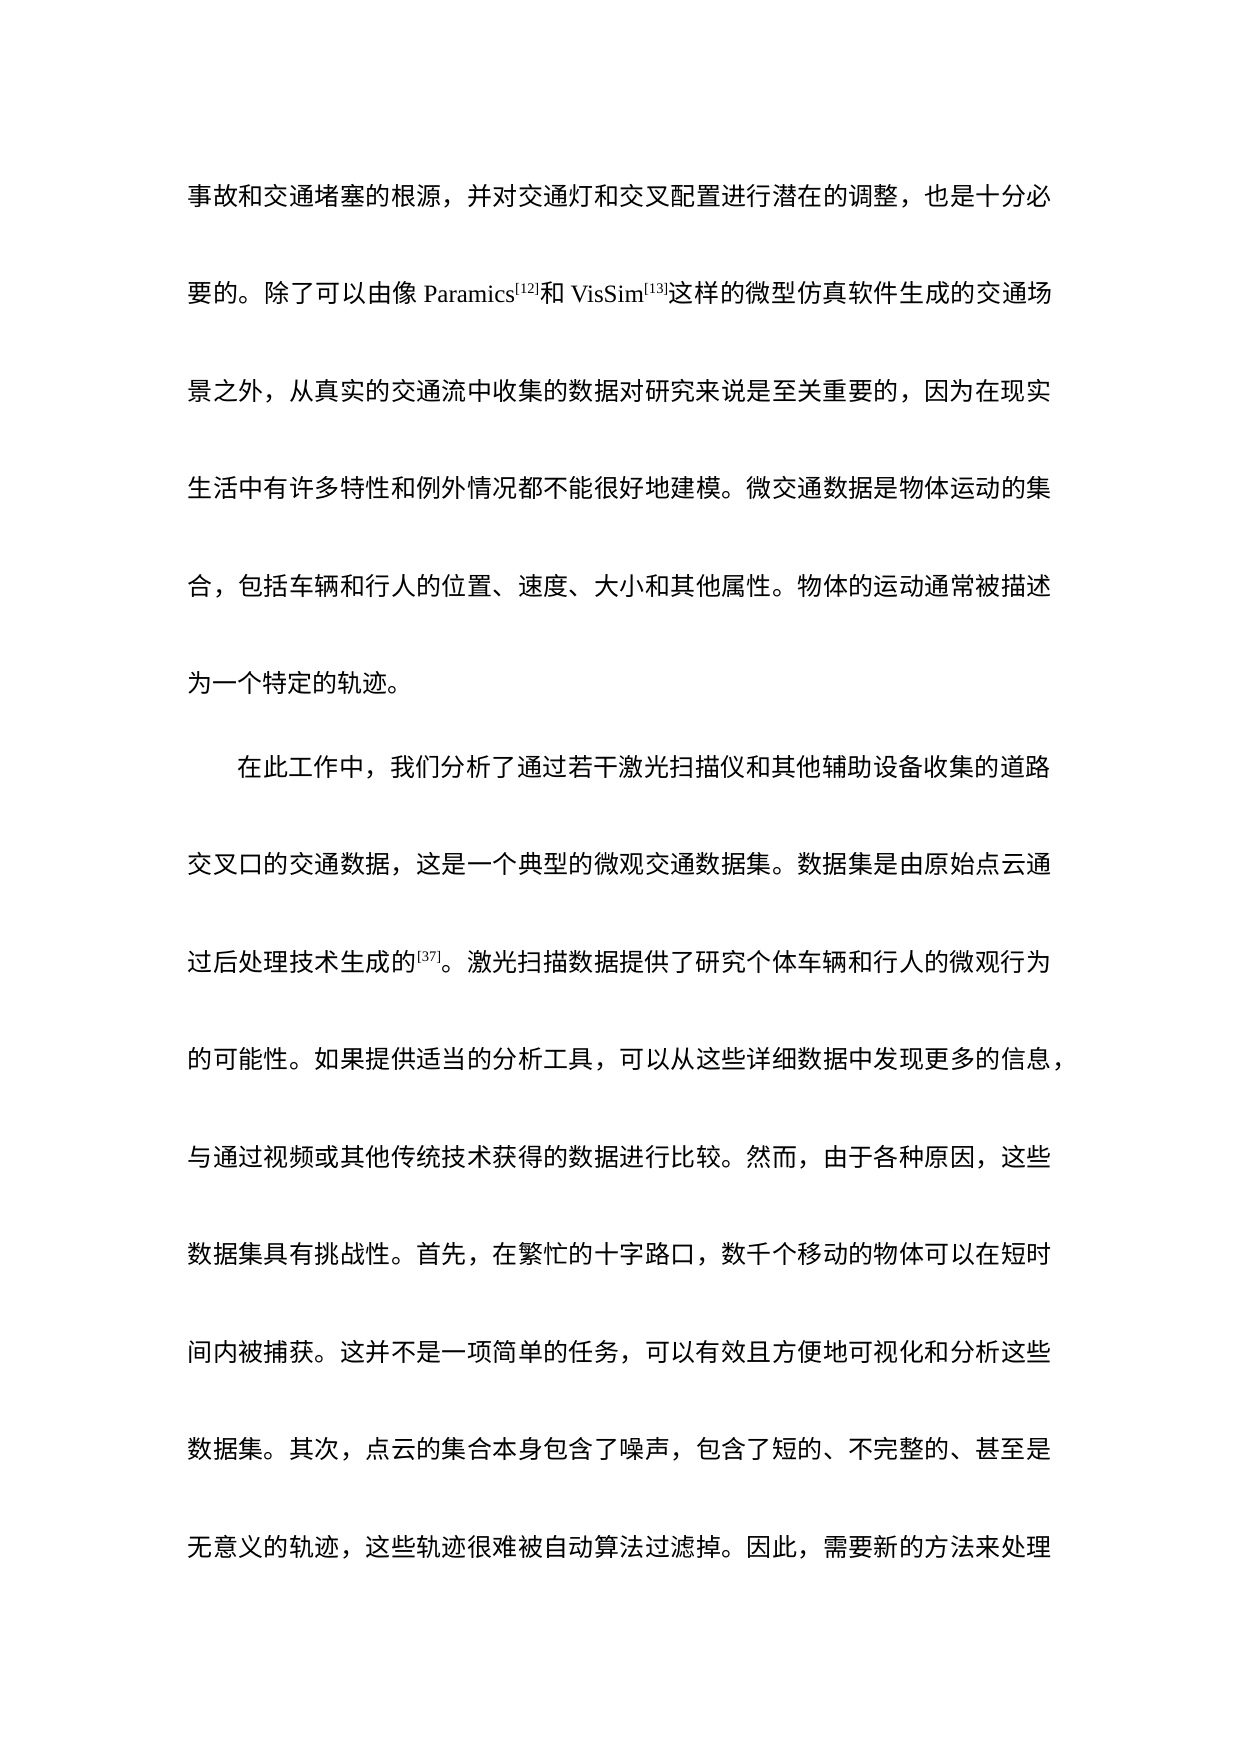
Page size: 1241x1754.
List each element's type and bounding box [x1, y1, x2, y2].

text [187, 733, 1053, 1578]
list [187, 162, 1053, 714]
